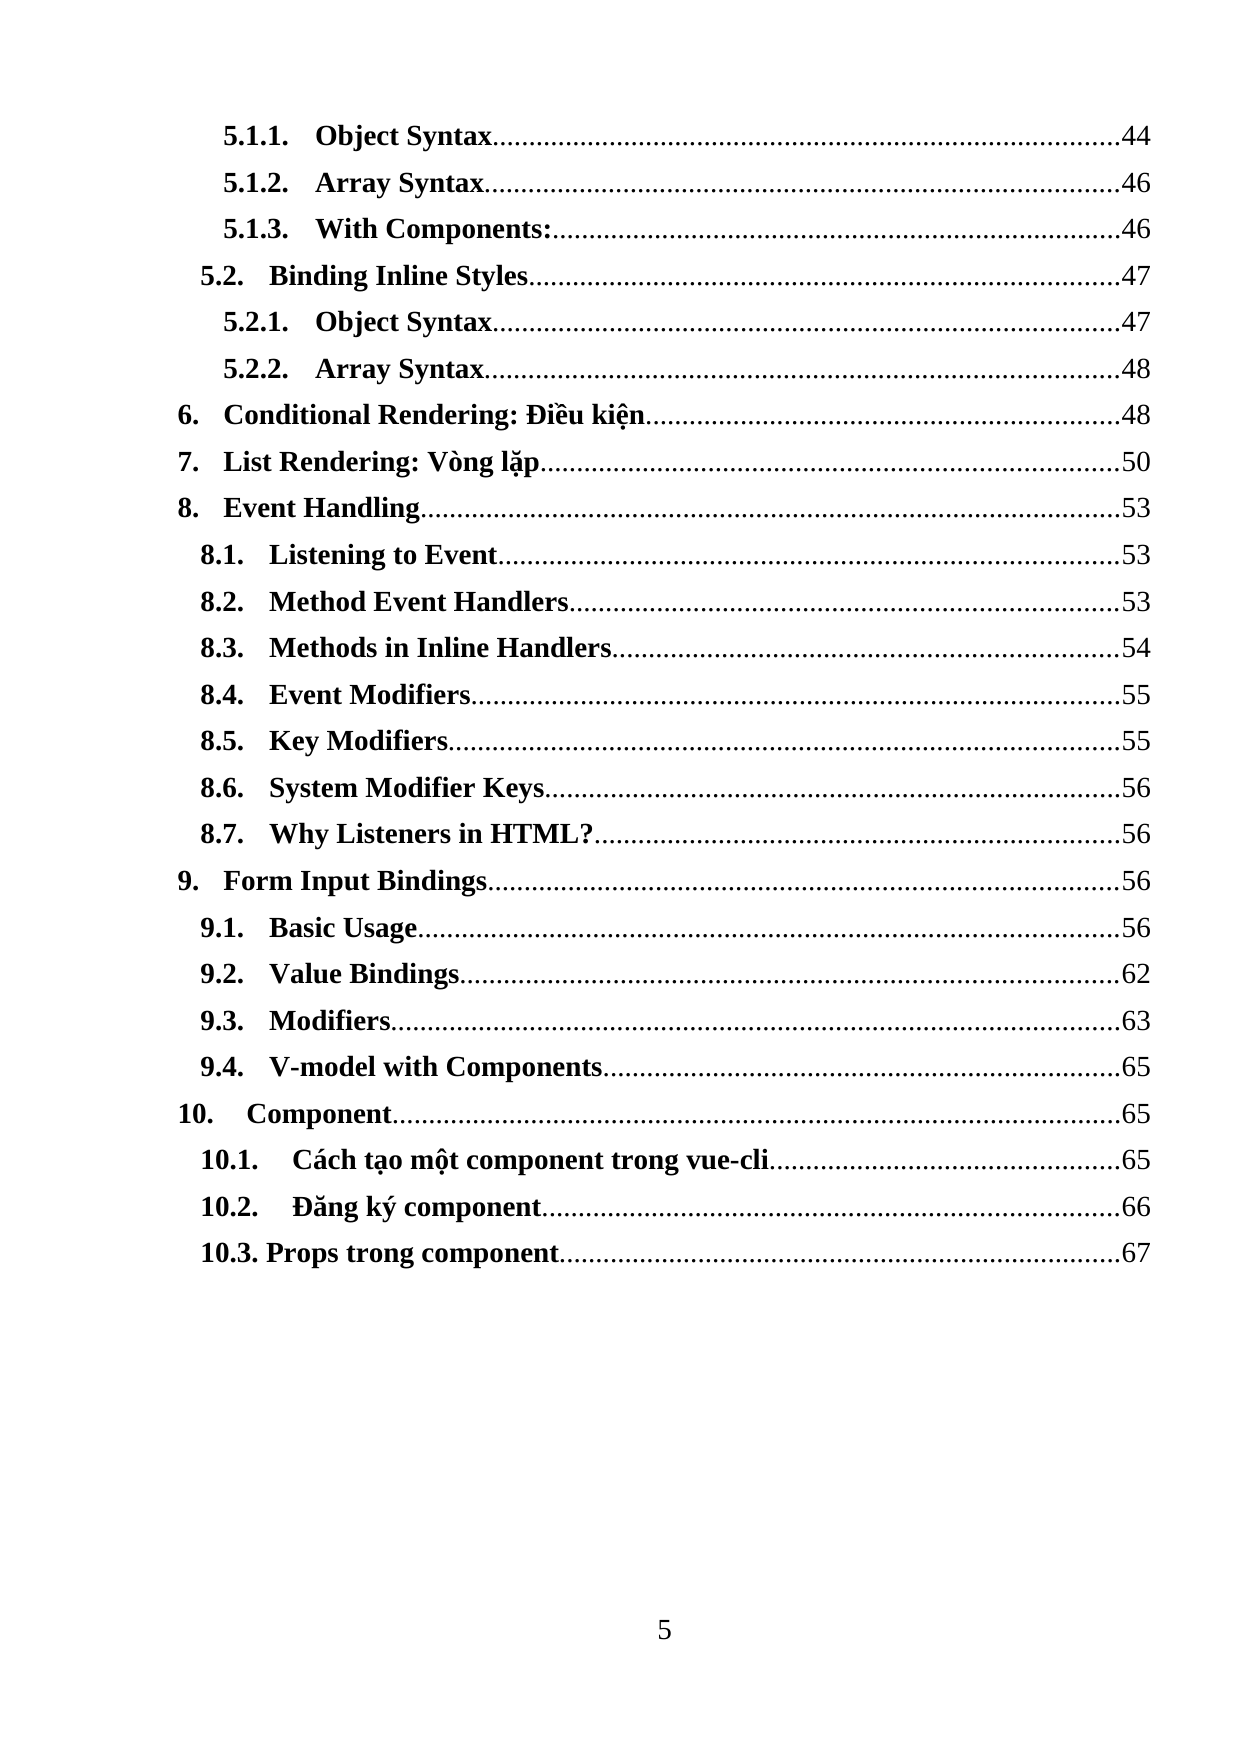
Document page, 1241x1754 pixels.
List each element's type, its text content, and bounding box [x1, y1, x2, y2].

text 9.1. Basic Usage 56 [200, 910, 1152, 943]
text 5.1.3. With Components: 46 [223, 211, 1152, 245]
text 5.2.2. Array Syntax 48 [223, 351, 1152, 384]
text 8. Event Handling 53 [177, 491, 1152, 524]
text 10.2. Đăng ký component 66 [200, 1189, 1152, 1223]
text 5.2. Binding Inline Styles 47 [200, 258, 1152, 291]
text 8.4. Event Modifiers 55 [200, 677, 1152, 710]
text 5.2.1. Object Syntax 47 [223, 304, 1152, 338]
text 8.3. Methods in Inline Handlers 54 [200, 630, 1152, 664]
text 9. Form Input Bindings 56 [177, 863, 1152, 897]
text 8.2. Method Event Handlers 53 [200, 584, 1152, 617]
text 5.1.1. Object Syntax 44 [223, 118, 1152, 152]
text 9.4. V-model with Components 65 [200, 1049, 1152, 1083]
text 8.6. System Modifier Keys 56 [200, 770, 1152, 803]
text 9.2. Value Bindings 62 [200, 956, 1152, 990]
text 9.3. Modifiers 63 [200, 1003, 1152, 1036]
text 8.1. Listening to Event 53 [200, 537, 1152, 571]
text 5.1.2. Array Syntax 46 [223, 165, 1152, 198]
text 6. Conditional Rendering: Điều kiện 48 [177, 397, 1152, 431]
text 8.5. Key Modifiers 55 [200, 723, 1152, 757]
text 10. Component 65 [177, 1096, 1152, 1129]
text 10.1. Cách tạo một component trong vue-cli 65 [200, 1142, 1152, 1176]
text 7. List Rendering: Vòng lặp 50 [177, 444, 1152, 478]
text 8.7. Why Listeners in HTML? 56 [200, 817, 1152, 850]
text 10.3. Props trong component 67 [200, 1236, 1152, 1269]
